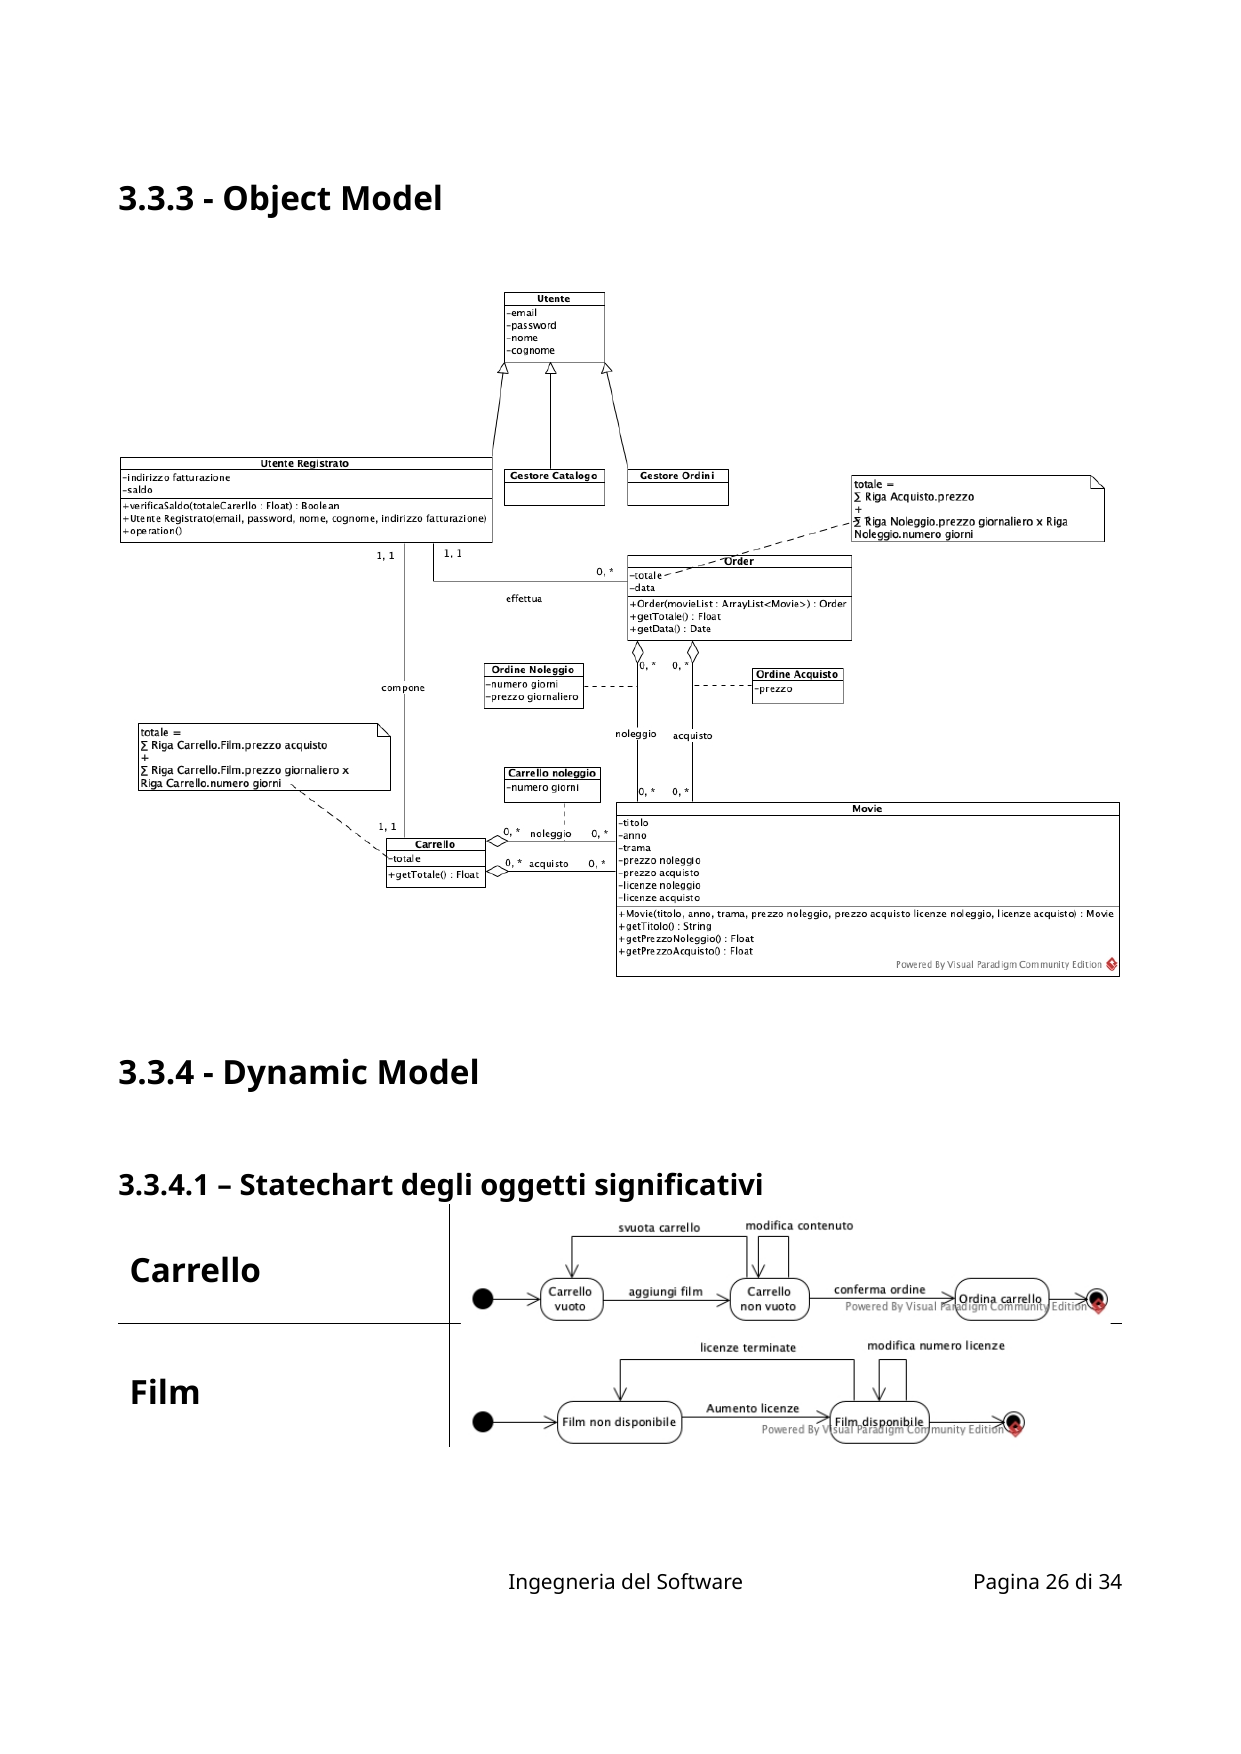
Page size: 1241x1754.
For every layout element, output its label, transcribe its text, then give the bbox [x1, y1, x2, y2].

table_cell [450, 1324, 1122, 1447]
text 3.3.4 - Dynamic Model [118, 1049, 1122, 1094]
table_header [450, 1204, 1122, 1323]
picture [460, 1216, 1111, 1324]
picture [460, 1336, 1028, 1447]
picture [118, 290, 1122, 979]
table_cell Film [118, 1324, 449, 1447]
table_header Carrello [118, 1204, 449, 1323]
text 3.3.3 - Object Model [118, 175, 1122, 220]
text 3.3.4.1 – Statechart degli oggetti significativi [118, 1165, 1122, 1204]
